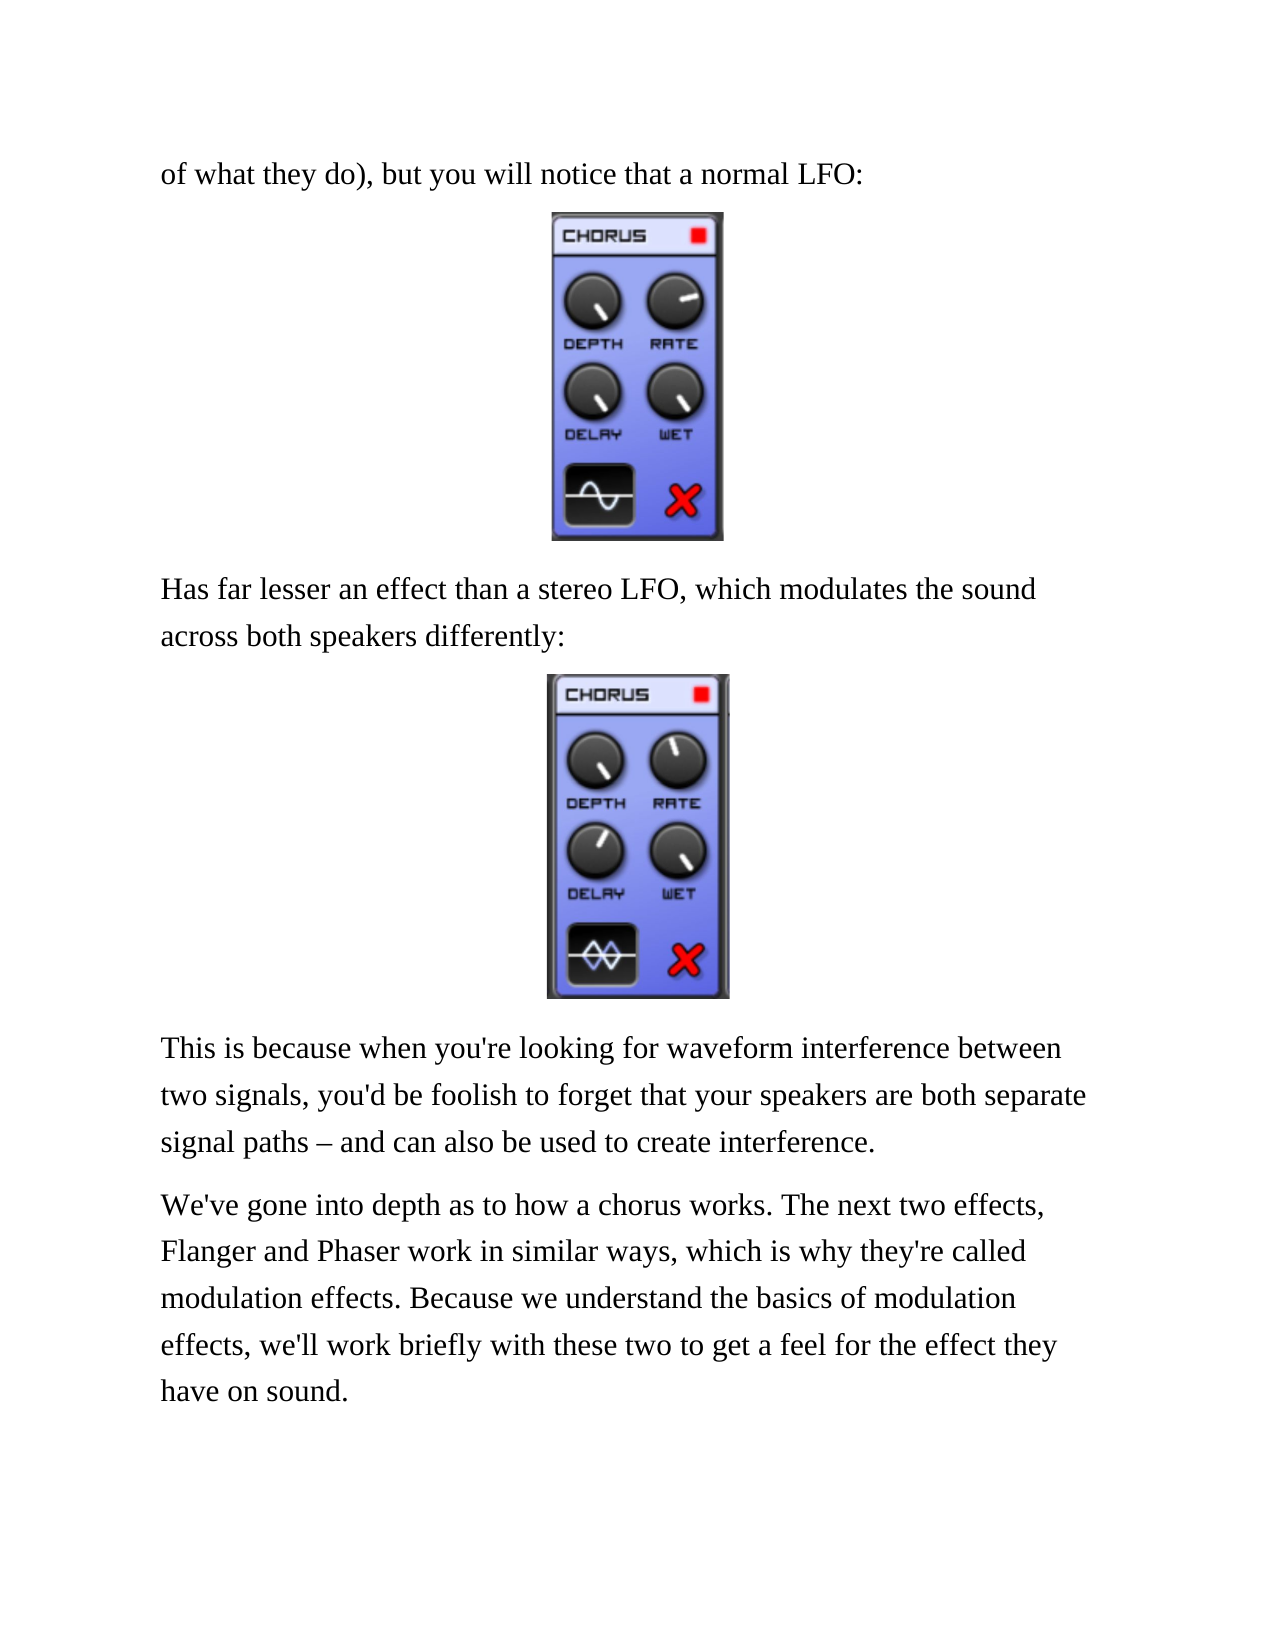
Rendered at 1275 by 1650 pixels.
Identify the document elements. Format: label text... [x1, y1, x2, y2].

picture [551, 212, 724, 229]
text Has far lesser an effect than a stereo LFO, which modulates the sound across both speakers differently: [160, 229, 1106, 653]
text This is because when you're looking for waveform interference between two signals, you'd be foolish to forget that your speakers are both separate signal paths – and can also be used to create interference. [160, 693, 1106, 1159]
picture [546, 674, 730, 693]
text We've gone into depth as to how a chorus works. The next two effects, Flanger and Phaser work in similar ways, which is why they're called modulation effects. Because we understand the basics of modulation effects, we'll work briefly with these two to get a feel for the effect they have on sound. [160, 1186, 1106, 1408]
text of what they do), but you will notice that a normal LFO: [160, 155, 1275, 191]
